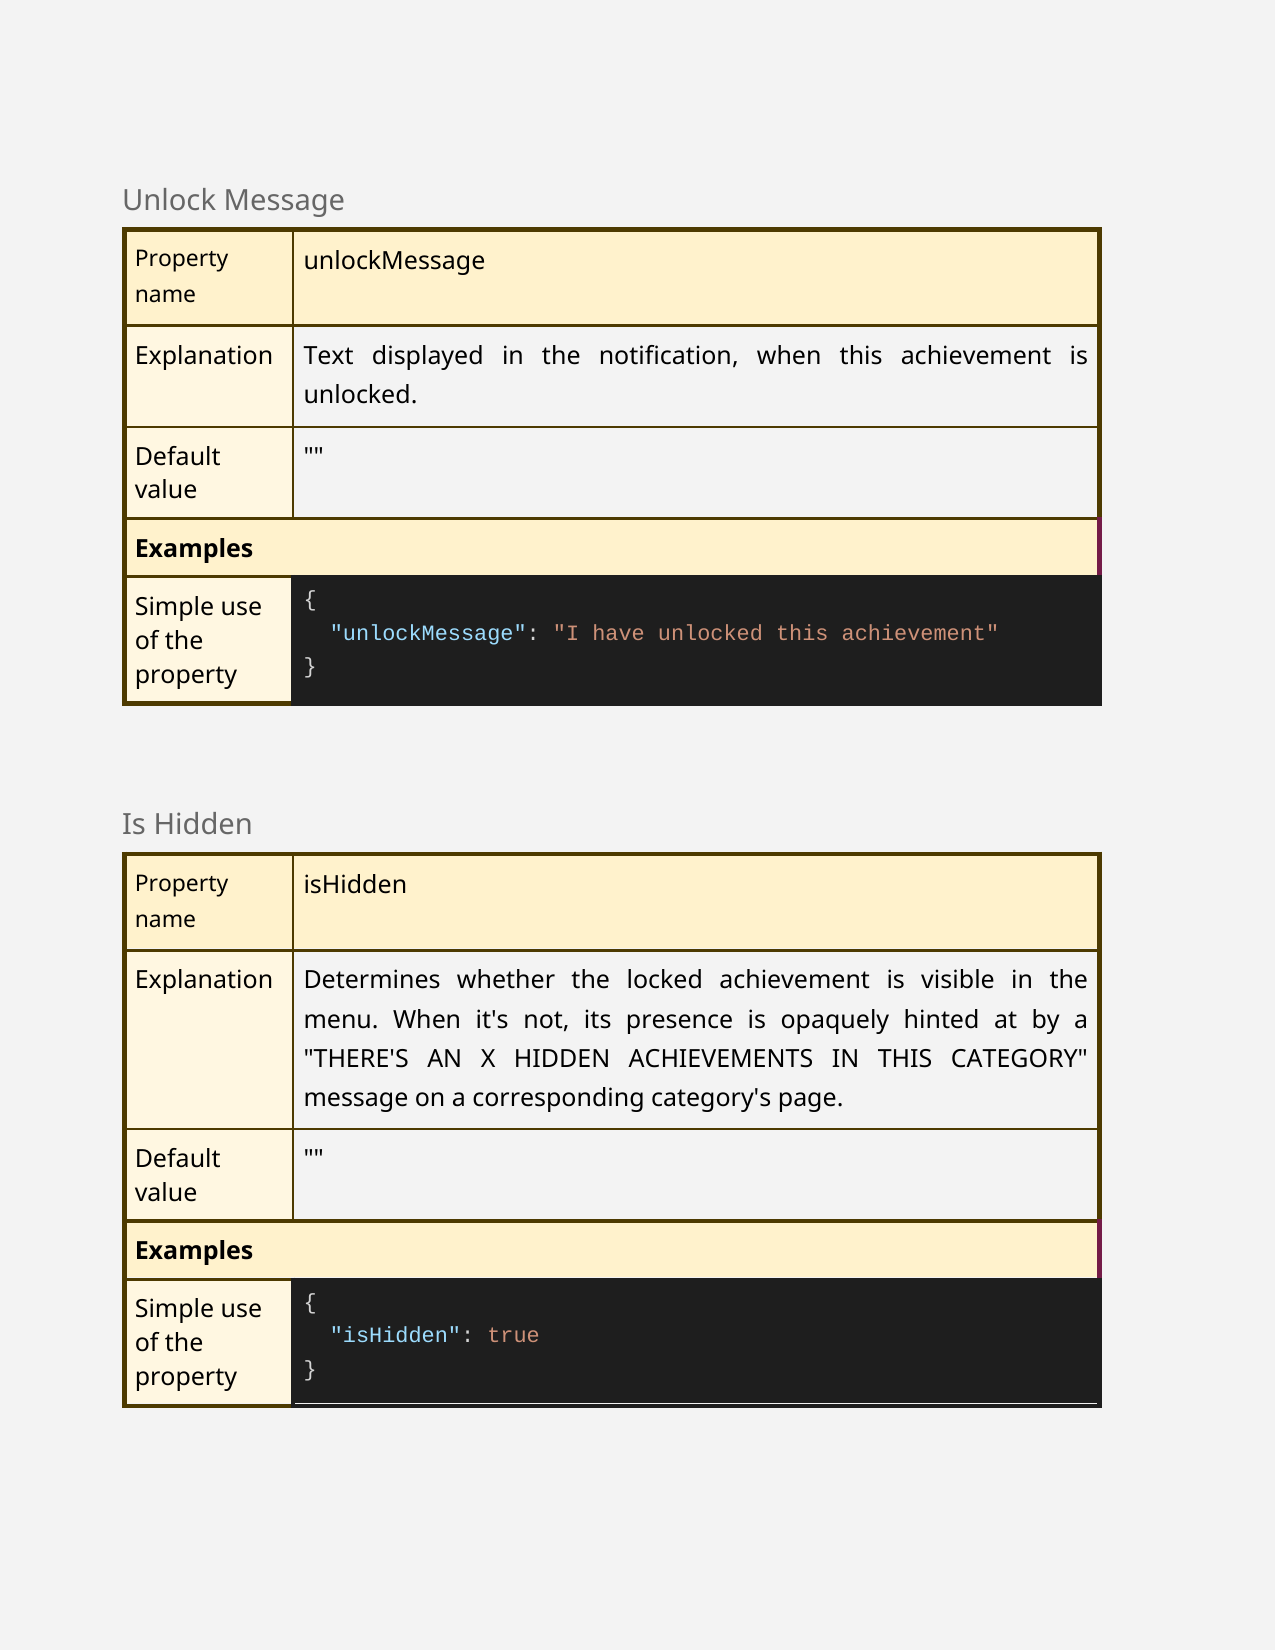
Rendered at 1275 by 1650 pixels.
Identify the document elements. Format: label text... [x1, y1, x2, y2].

table_cell Examples [127, 1223, 1097, 1277]
table_header Property name [127, 232, 292, 324]
table_header unlockMessage [294, 232, 1097, 324]
table_cell Simple use of the property [127, 578, 291, 701]
table_cell Examples [127, 520, 1097, 575]
table_cell Text displayed in the notification, when this achievement is unlocked. [294, 327, 1097, 426]
subtitle Unlock Message [122, 179, 1125, 219]
table_cell Explanation [127, 952, 292, 1128]
table_header Property name [127, 856, 292, 948]
table_cell Determines whether the locked achievement is visible in the menu. When it's not, its presence is opaquely hinted at by a "THERE'S AN X HIDDEN ACHIEVEMENTS IN THIS CATEGORY" message on a corresponding category's page. [294, 952, 1097, 1128]
table_cell { "isHidden": true } [295, 1281, 1097, 1403]
table_cell Simple use of the property [127, 1281, 291, 1403]
table_cell Explanation [127, 327, 292, 426]
table_cell Default value [127, 1130, 292, 1219]
table_cell Default value [127, 428, 292, 517]
table_cell "" [294, 1130, 1097, 1219]
subtitle Is Hidden [122, 803, 1125, 843]
table_cell { "unlockMessage": "I have unlocked this achievement" } [295, 578, 1097, 701]
table_cell "" [294, 428, 1097, 517]
table_header isHidden [294, 856, 1097, 948]
